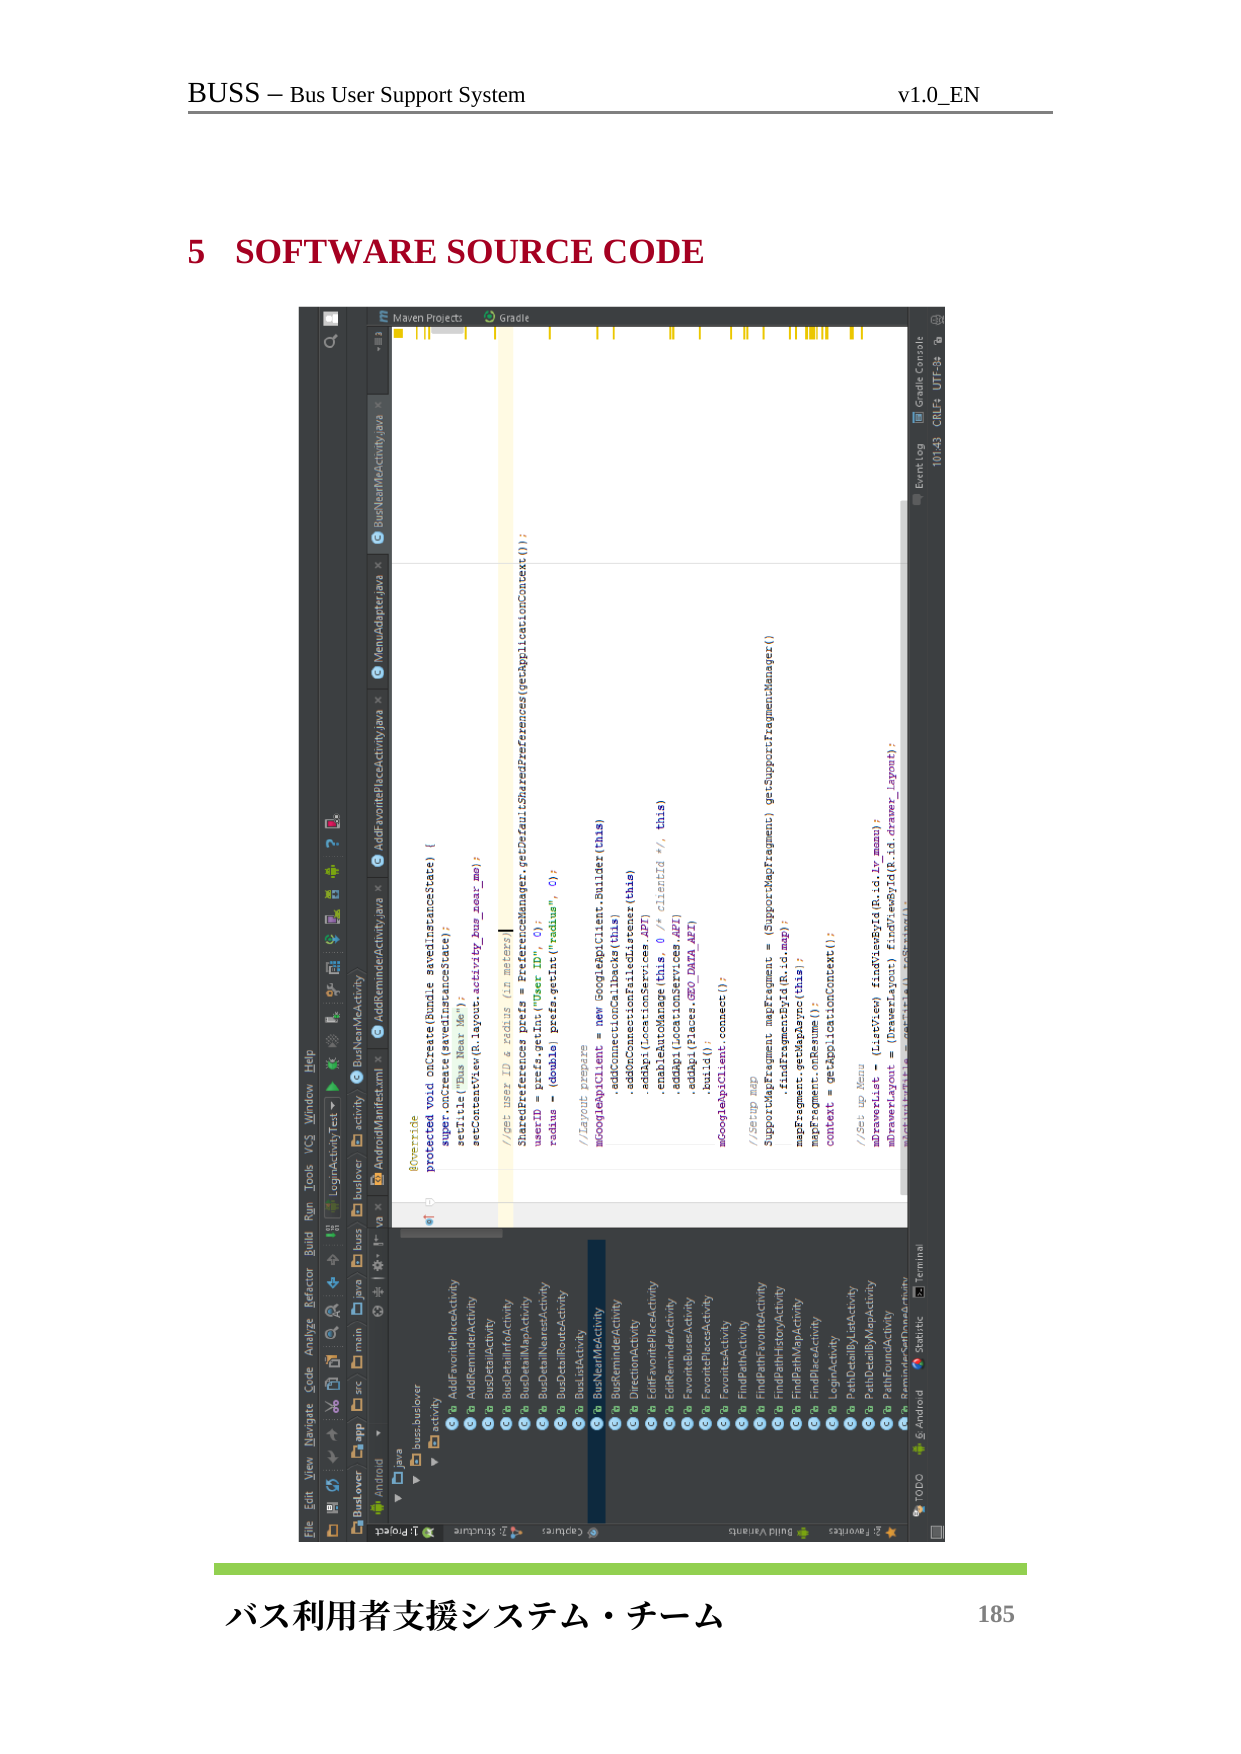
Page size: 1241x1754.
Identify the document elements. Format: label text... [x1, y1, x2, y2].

picture [299, 308, 945, 1542]
subtitle Software Source Code [187, 230, 1053, 271]
